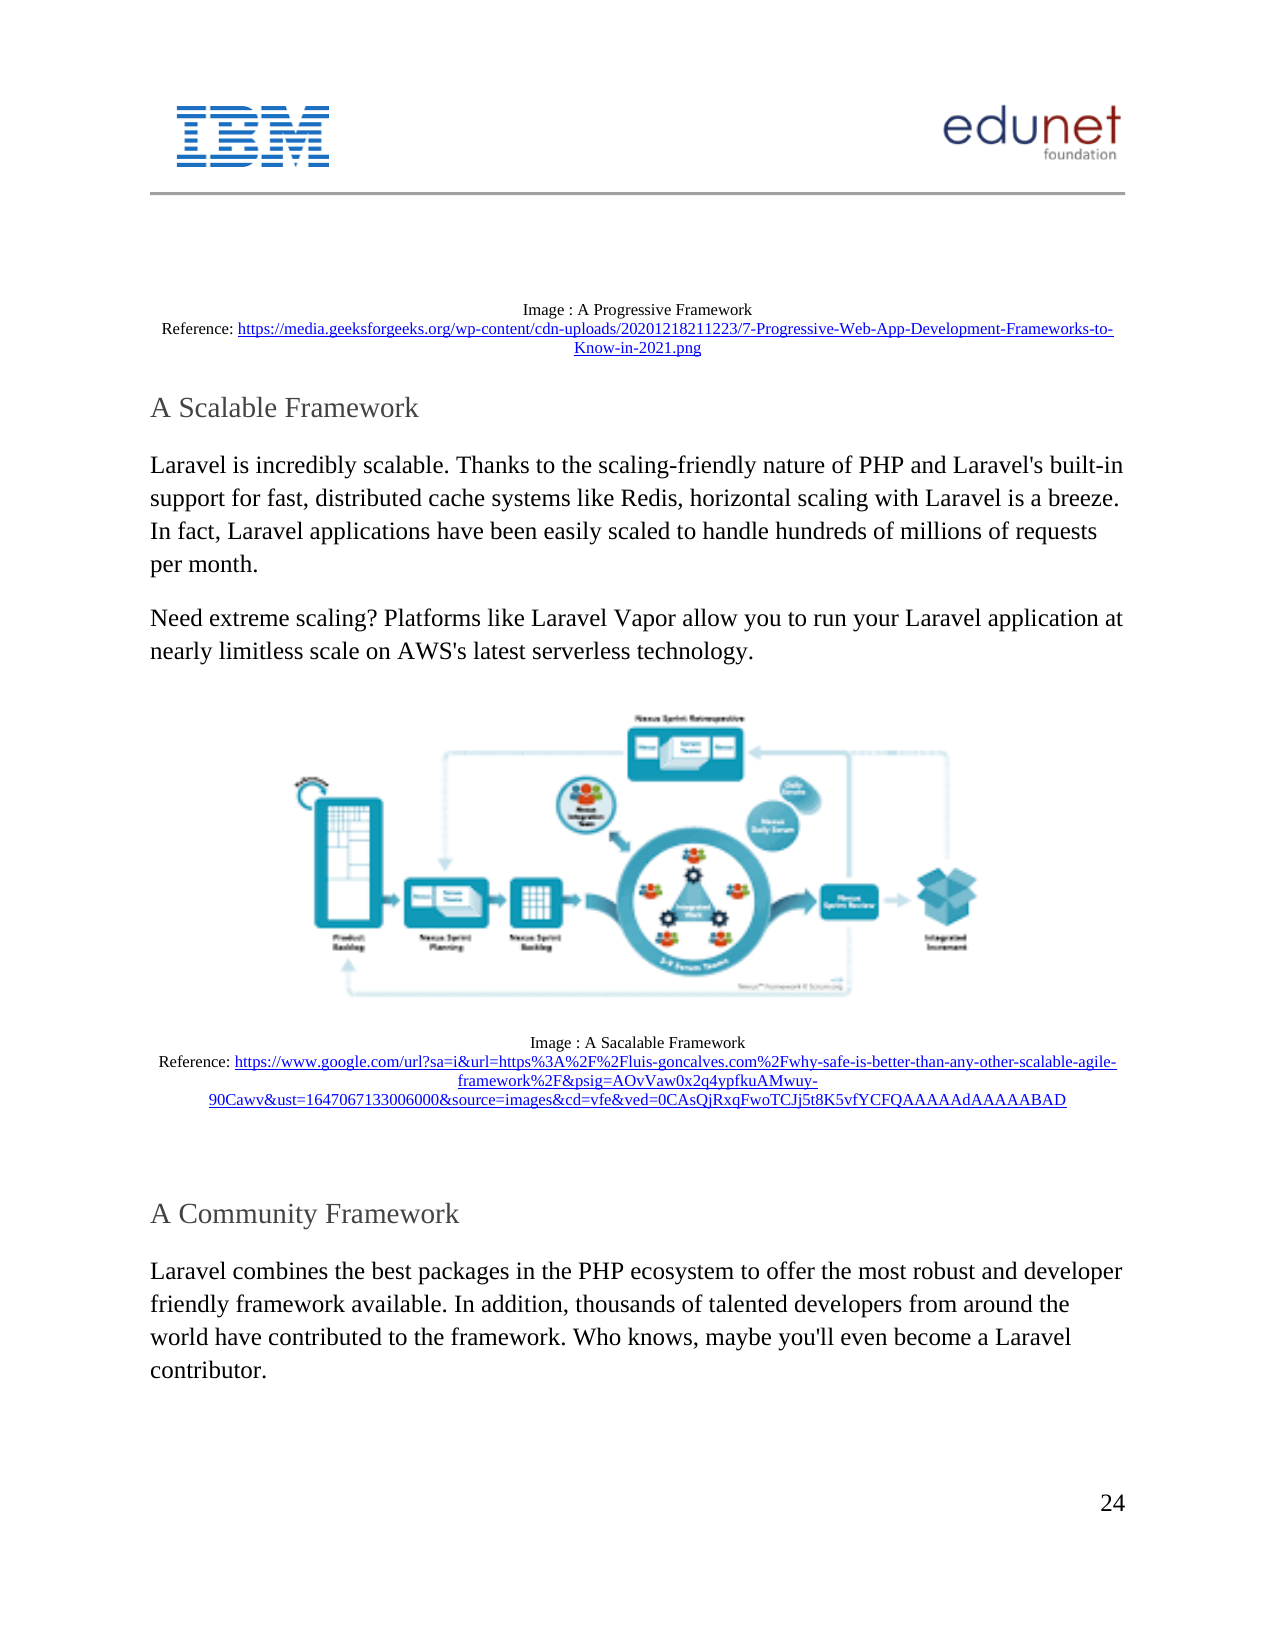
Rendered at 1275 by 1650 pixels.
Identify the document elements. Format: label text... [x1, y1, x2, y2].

picture [262, 689, 1013, 1033]
picture [941, 95, 1125, 167]
picture [176, 106, 329, 167]
text Laravel is incredibly scalable. Thanks to the scaling-friendly nature of PHP and Laravel's built-in support for fast, distributed cache systems like Redis, horizontal scaling with Laravel is a breeze. In fact, Laravel applications have been easily scaled to handle hundreds of millions of requests per month. [150, 450, 1125, 578]
text Image : A Progressive Framework [150, 300, 1125, 319]
text Reference: https://www.google.com/url?sa=i&url=https%3A%2F%2Fluis-goncalves.com%2Fwhy-safe-is-better-than-any-other-scalable-agile-framework%2F&psig=AOvVaw0x2q4ypfkuAMwuy-90Cawv&ust=1647067133006000&source=images&cd=vfe&ved=0CAsQjRxqFwoTCJj5t8K5vfYCFQAAAAAdAAAAABAD [150, 1052, 1125, 1109]
text Reference: https://media.geeksforgeeks.org/wp-content/cdn-uploads/20201218211223/7-Progressive-Web-App-Development-Frameworks-to-Know-in-2021.png [150, 319, 1125, 357]
text Laravel combines the best packages in the PHP ecosystem to offer the most robust and developer friendly framework available. In addition, thousands of talented developers from around the world have contributed to the framework. Who knows, maybe you'll even become a Laravel contributor. [150, 1256, 1125, 1384]
text Image : A Sacalable Framework [150, 1033, 1125, 1052]
text Need extreme scaling? Platforms like Laravel Vapor allow you to run your Laravel application at nearly limitless scale on AWS's latest serverless technology. [150, 603, 1125, 665]
subtitle A Community Framework [150, 1197, 1125, 1230]
subtitle A Scalable Framework [150, 391, 1125, 424]
